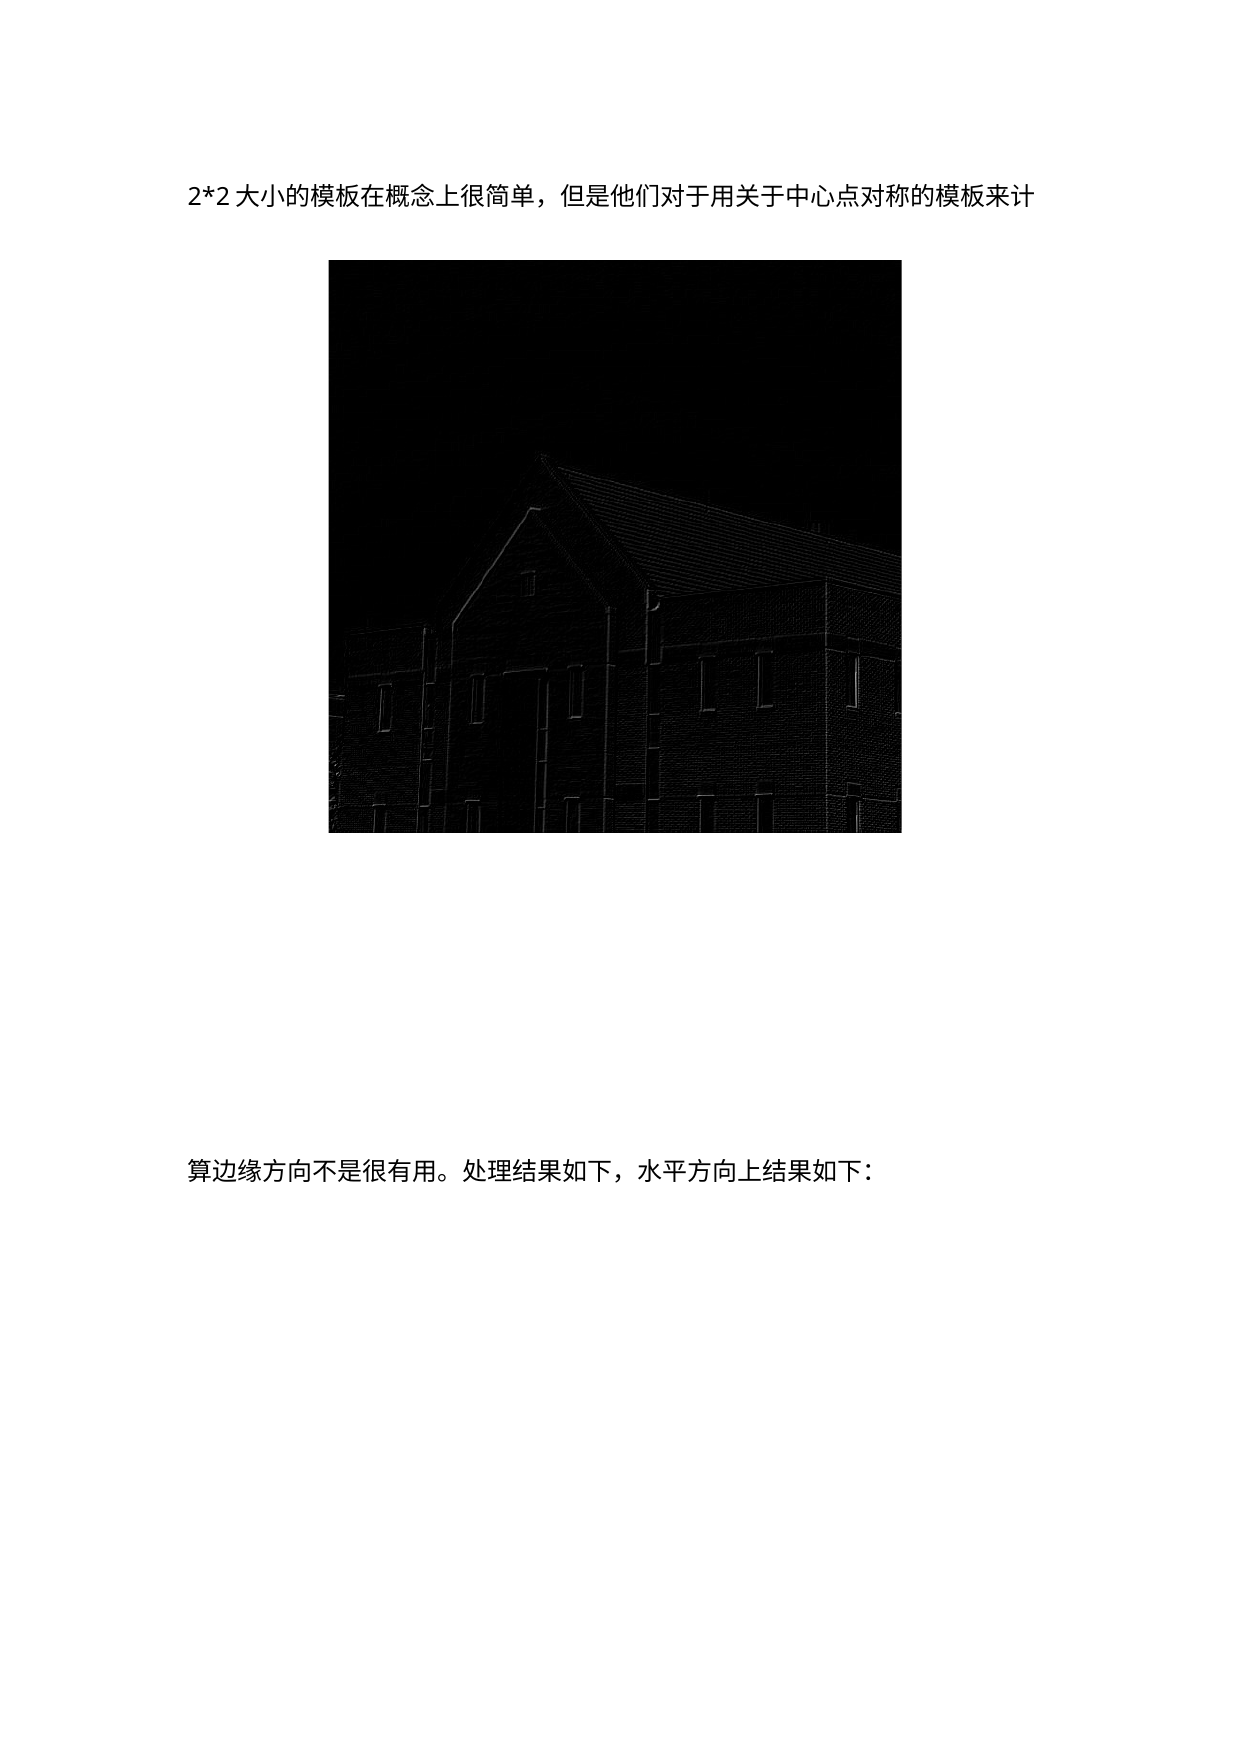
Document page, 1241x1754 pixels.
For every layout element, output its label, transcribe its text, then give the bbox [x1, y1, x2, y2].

picture [328, 260, 902, 833]
